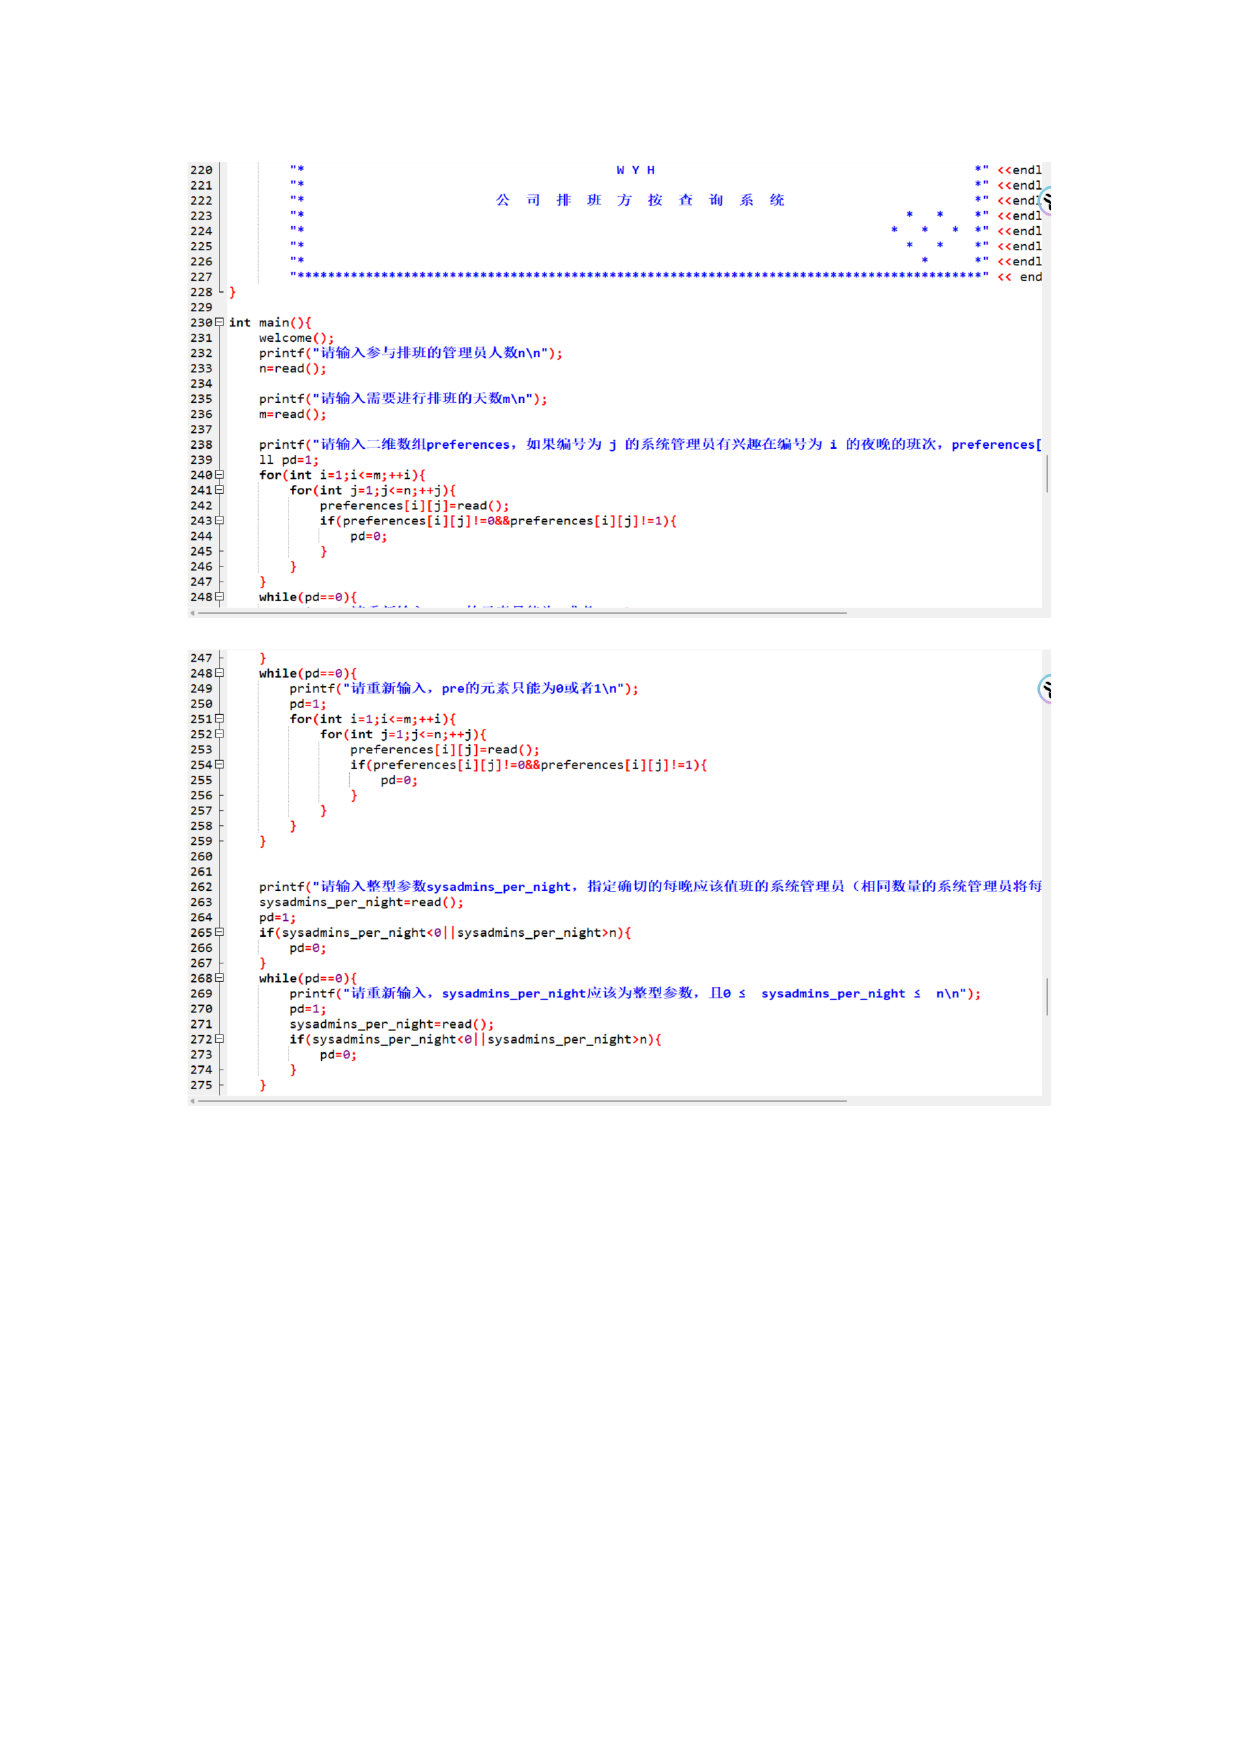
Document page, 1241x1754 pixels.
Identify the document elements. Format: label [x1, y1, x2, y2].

picture [187, 649, 1052, 1106]
picture [187, 162, 1052, 618]
